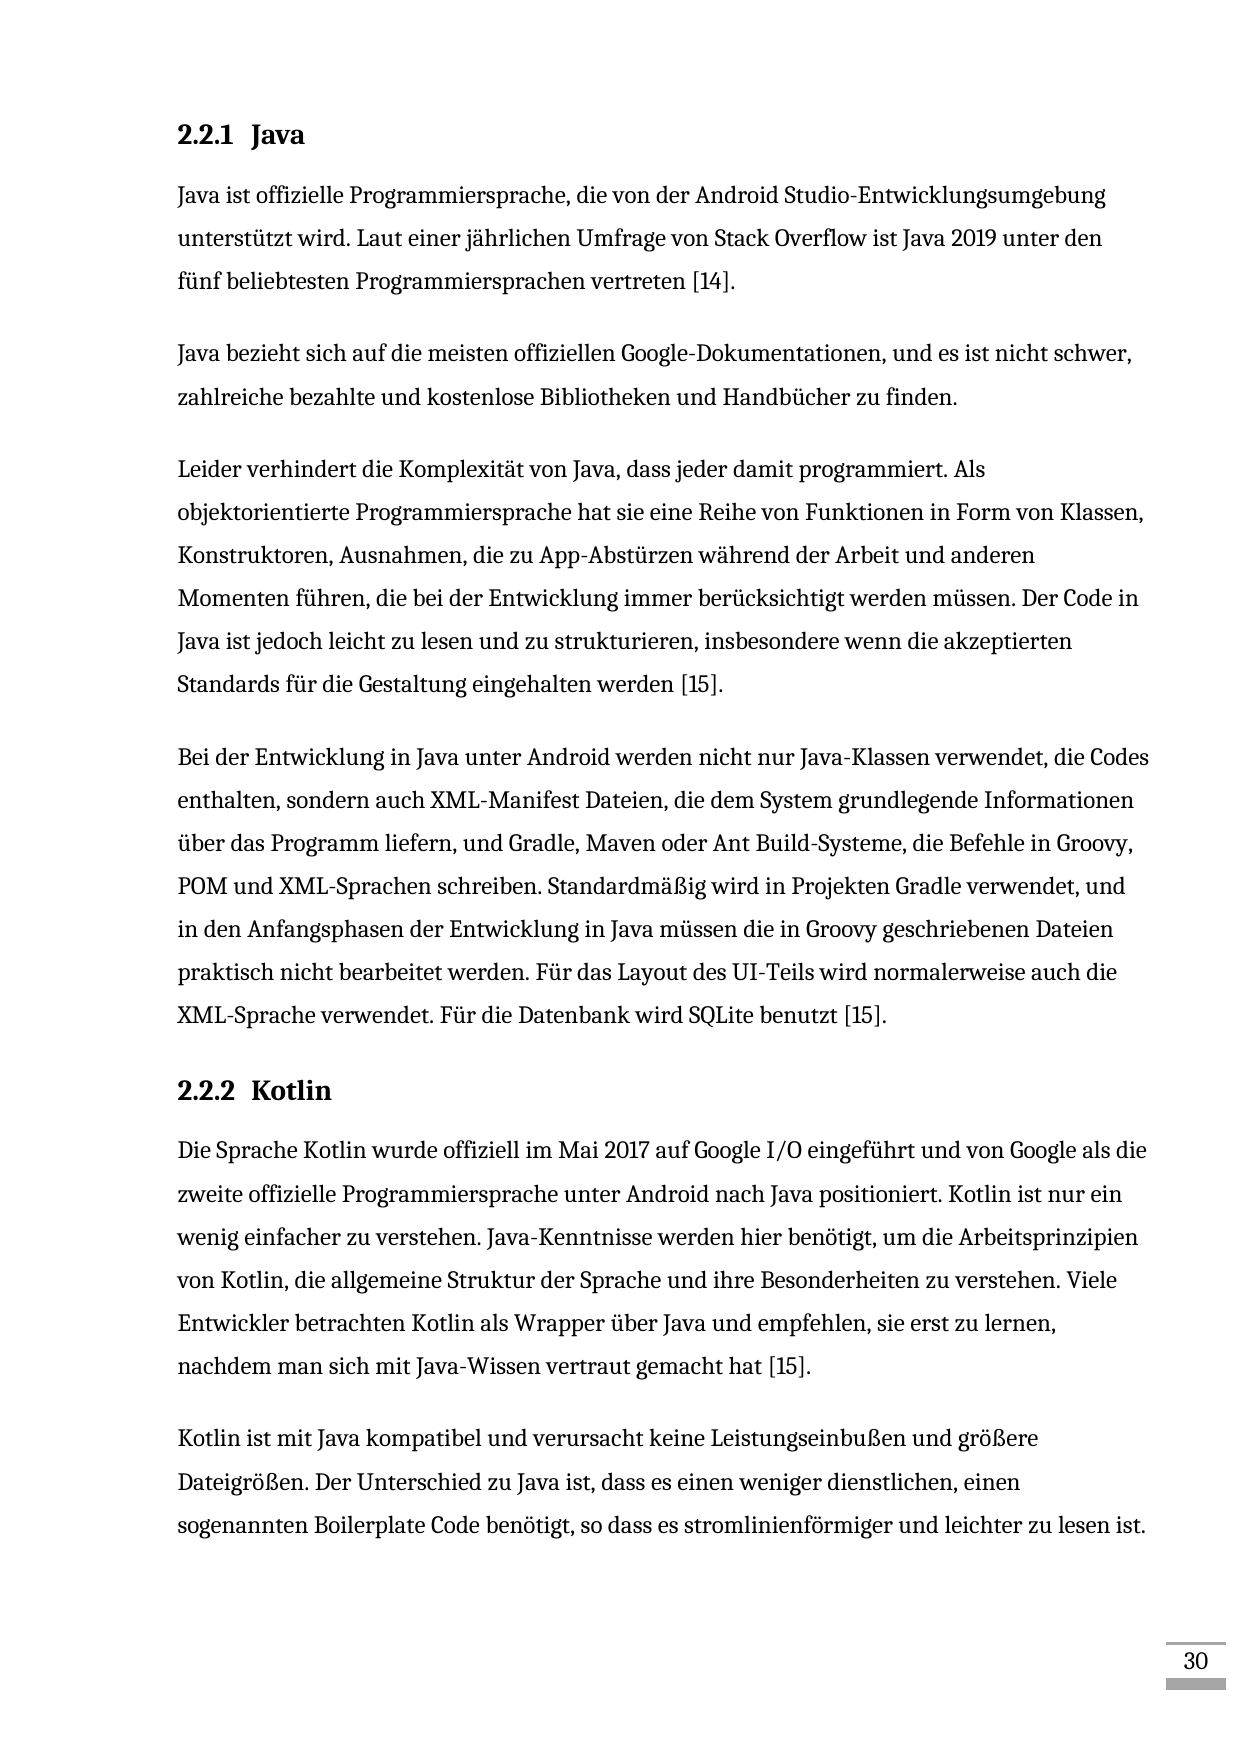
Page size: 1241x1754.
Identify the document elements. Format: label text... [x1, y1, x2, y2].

text Leider verhindert die Komplexität von Java, dass jeder damit programmiert. Als objektorientierte Programmiersprache hat sie eine Reihe von Funktionen in Form von Klassen, Konstruktoren, Ausnahmen, die zu App-Abstürzen während der Arbeit und anderen Momenten führen, die bei der Entwicklung immer berücksichtigt werden müssen. Der Code in Java ist jedoch leicht zu lesen und zu strukturieren, insbesondere wenn die akzeptierten Standards für die Gestaltung eingehalten werden [15]. [177, 455, 1152, 699]
subtitle Java [177, 118, 1152, 152]
subtitle Kotlin [177, 1074, 1152, 1107]
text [177, 1424, 1152, 1539]
text Die Sprache Kotlin wurde offiziell im Mai 2017 auf Google I/O eingeführt und von Google als die zweite offizielle Programmiersprache unter Android nach Java positioniert. Kotlin ist nur ein wenig einfacher zu verstehen. Java-Kenntnisse werden hier benötigt, um die Arbeitsprinzipien von Kotlin, die allgemeine Struktur der Sprache und ihre Besonderheiten zu verstehen. Viele Entwickler betrachten Kotlin als Wrapper über Java und empfehlen, sie erst zu lernen, nachdem man sich mit Java-Wissen vertraut gemacht hat [15]. [177, 1136, 1152, 1381]
text Java ist offizielle Programmiersprache, die von der Android Studio-Entwicklungsumgebung unterstützt wird. Laut einer jährlichen Umfrage von Stack Overflow ist Java 2019 unter den fünf beliebtesten Programmiersprachen vertreten [14]. [177, 181, 1152, 296]
text Bei der Entwicklung in Java unter Android werden nicht nur Java-Klassen verwendet, die Codes enthalten, sondern auch XML-Manifest Dateien, die dem System grundlegende Informationen über das Programm liefern, und Gradle, Maven oder Ant Build-Systeme, die Befehle in Groovy, POM und XML-Sprachen schreiben. Standardmäßig wird in Projekten Gradle verwendet, und in den Anfangsphasen der Entwicklung in Java müssen die in Groovy geschriebenen Dateien praktisch nicht bearbeitet werden. Für das Layout des UI-Teils wird normalerweise auch die XML-Sprache verwendet. Für die Datenbank wird SQLite benutzt [15]. [177, 743, 1152, 1030]
text Java bezieht sich auf die meisten offiziellen Google-Dokumentationen, und es ist nicht schwer, zahlreiche bezahlte und kostenlose Bibliotheken und Handbücher zu finden. [177, 339, 1152, 411]
